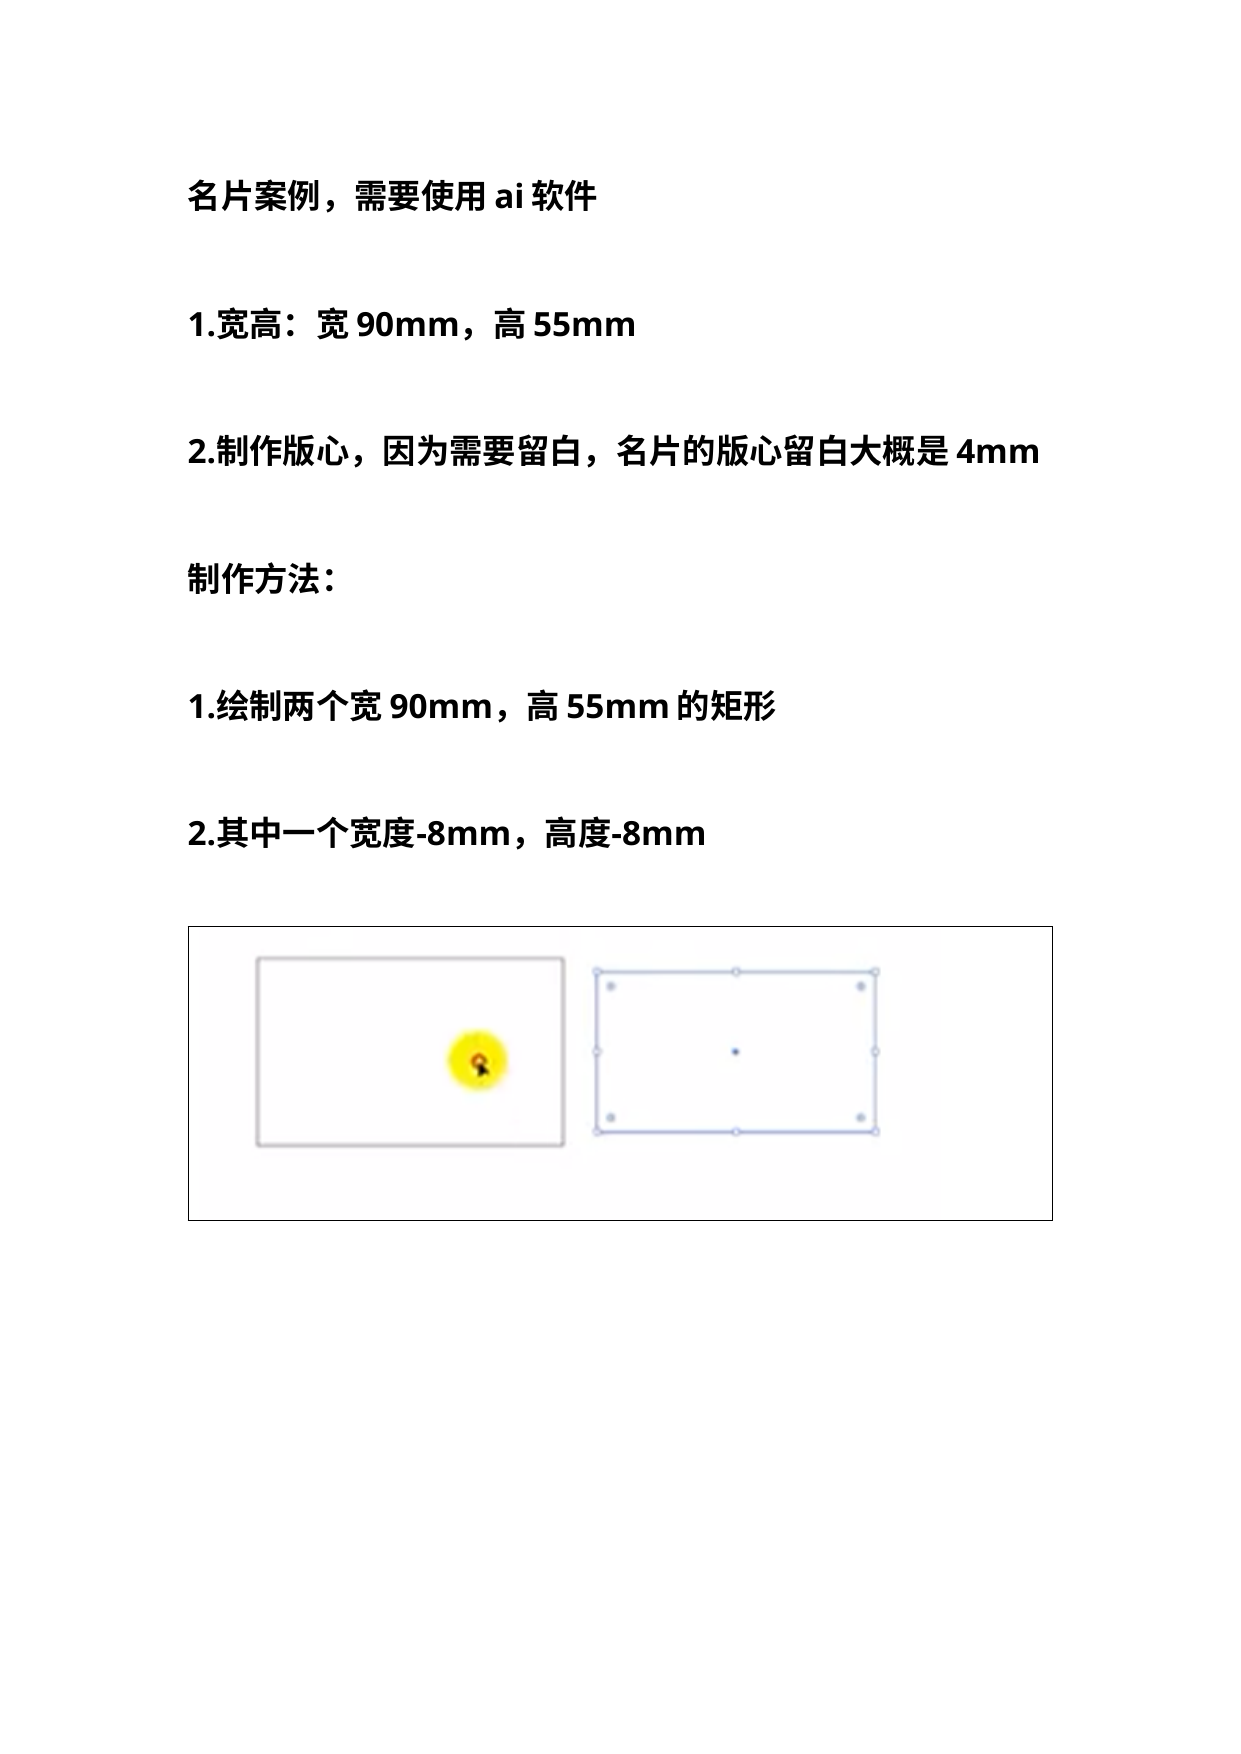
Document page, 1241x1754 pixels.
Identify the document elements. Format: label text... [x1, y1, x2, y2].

subtitle 2.制作版心，因为需要留白，名片的版心留白大概是4mm [187, 417, 1053, 482]
picture [199, 927, 942, 1220]
subtitle 制作方法： [187, 544, 1053, 609]
subtitle 1.宽高：宽90mm，高55mm [187, 289, 1053, 354]
subtitle 1.绘制两个宽90mm，高55mm的矩形 [187, 671, 1053, 736]
subtitle 名片案例，需要使用ai软件 [187, 162, 1053, 227]
subtitle 2.其中一个宽度-8mm，高度-8mm [187, 799, 1053, 864]
table_header [189, 927, 199, 1220]
table_header [942, 927, 1052, 1220]
